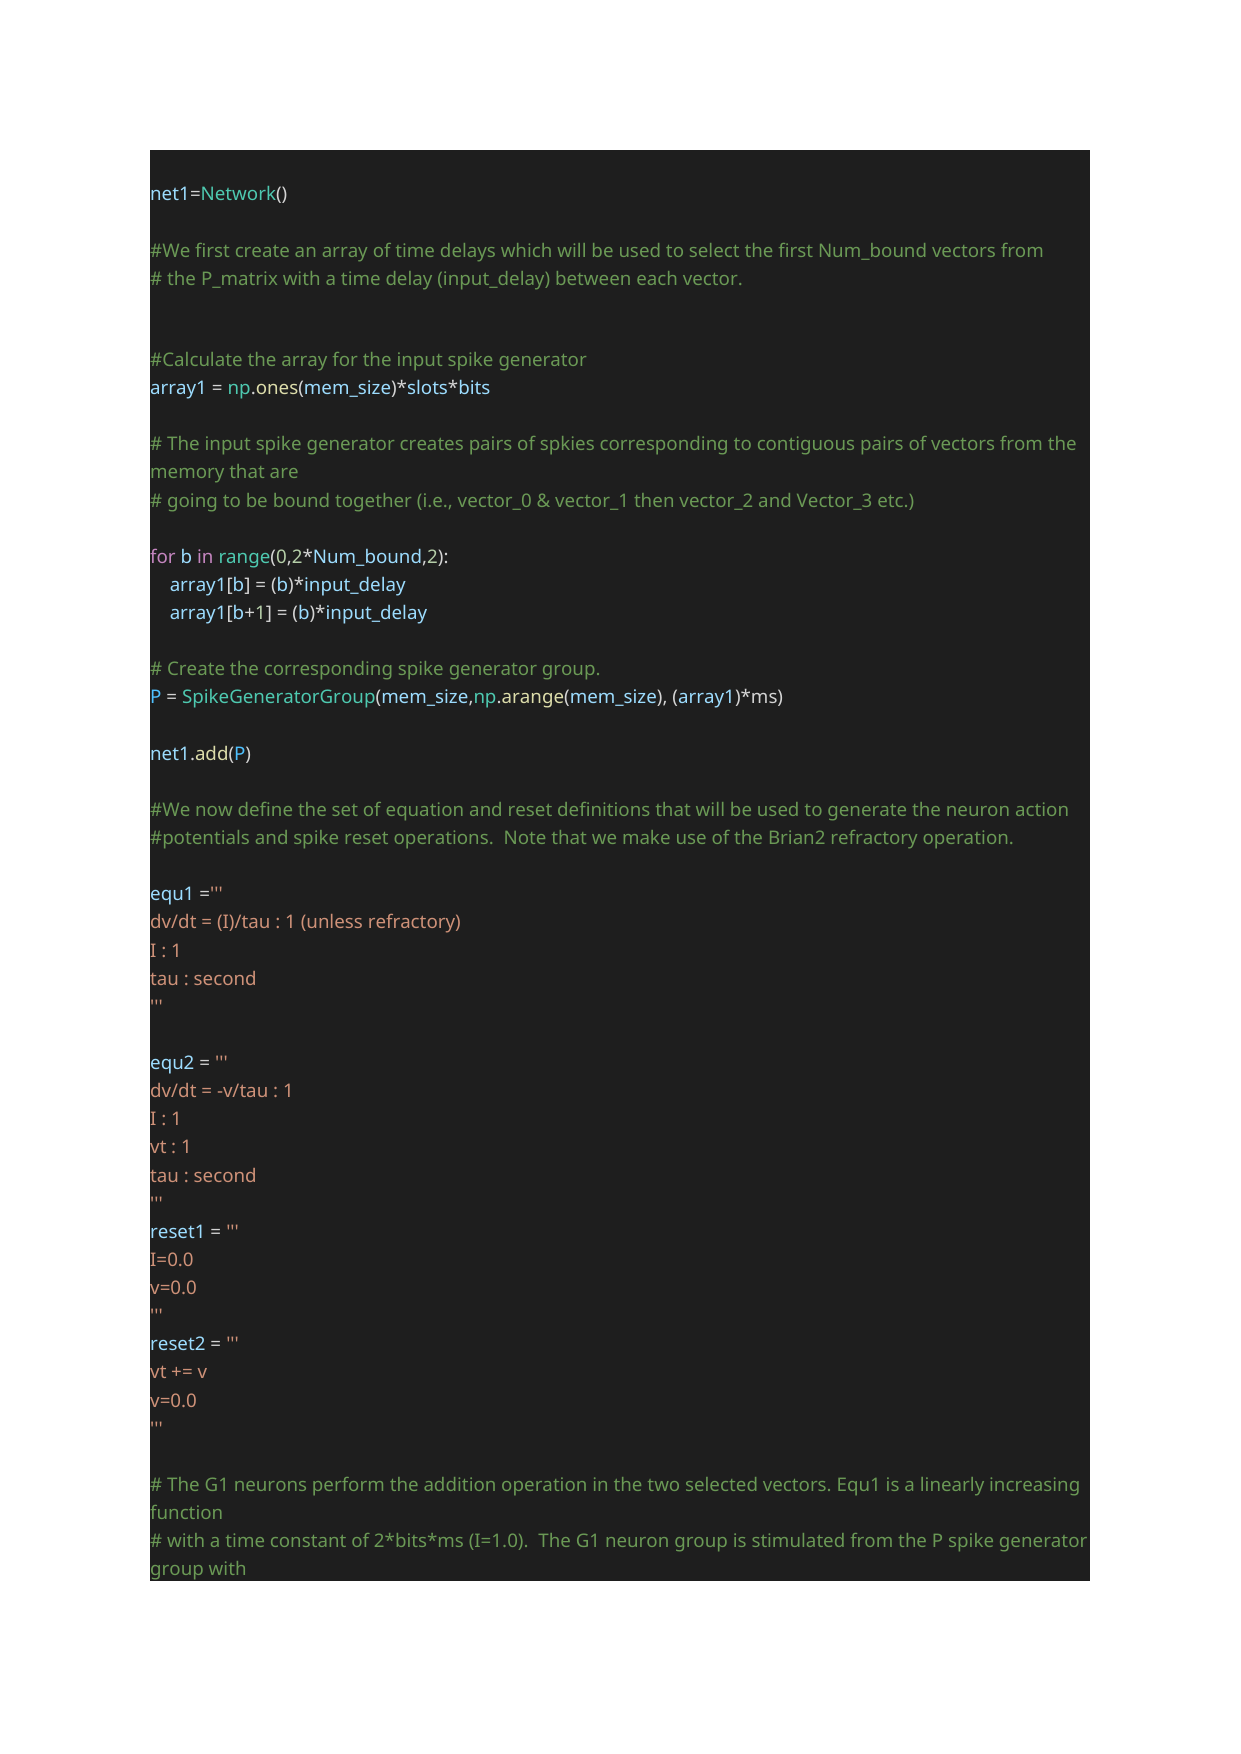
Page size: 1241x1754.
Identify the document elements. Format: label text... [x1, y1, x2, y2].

text # with a time constant of 2*bits*ms (I=1.0). The G1 neuron group is stimulated from the P spike generator group with [150, 1525, 1090, 1581]
text dv/dt = -v/tau : 1 [150, 1075, 1090, 1103]
text # going to be bound together (i.e., vector_0 & vector_1 then vector_2 and Vector_3 etc.) [150, 484, 1090, 512]
text v=0.0 [150, 1272, 1090, 1300]
text array1[b+1] = (b)*input_delay [150, 597, 1090, 625]
text ''' [150, 1300, 1090, 1328]
text # Create the corresponding spike generator group. [150, 653, 1090, 681]
text vt : 1 [150, 1131, 1090, 1159]
text equ1 =''' [150, 878, 1090, 906]
text # The input spike generator creates pairs of spkies corresponding to contiguous pairs of vectors from the memory that are [150, 428, 1090, 484]
text #We first create an array of time delays which will be used to select the first Num_bound vectors from [150, 234, 1090, 262]
text ''' [150, 991, 1090, 1019]
text #Calculate the array for the input spike generator [150, 344, 1090, 372]
text array1 = np.ones(mem_size)*slots*bits [150, 372, 1090, 400]
text v=0.0 [150, 1384, 1090, 1412]
text net1.add(P) [150, 737, 1090, 766]
text vt += v [150, 1356, 1090, 1384]
text equ2 = ''' [150, 1047, 1090, 1075]
text net1=Network() [150, 178, 1090, 206]
text P = SpikeGeneratorGroup(mem_size,np.arange(mem_size), (array1)*ms) [150, 681, 1090, 709]
text #We now define the set of equation and reset definitions that will be used to generate the neuron action [150, 794, 1090, 822]
text I : 1 [150, 934, 1090, 962]
text tau : second [150, 962, 1090, 991]
text I=0.0 [150, 1244, 1090, 1272]
text # the P_matrix with a time delay (input_delay) between each vector. [150, 262, 1090, 291]
text # The G1 neurons perform the addition operation in the two selected vectors. Equ1 is a linearly increasing function [150, 1469, 1090, 1525]
text reset2 = ''' [150, 1328, 1090, 1356]
text reset1 = ''' [150, 1216, 1090, 1244]
text tau : second [150, 1159, 1090, 1187]
text for b in range(0,2*Num_bound,2): [150, 541, 1090, 569]
text ''' [150, 1187, 1090, 1216]
text dv/dt = (I)/tau : 1 (unless refractory) [150, 906, 1090, 934]
text ''' [150, 1412, 1090, 1441]
text array1[b] = (b)*input_delay [150, 569, 1090, 597]
text I : 1 [150, 1103, 1090, 1131]
text #potentials and spike reset operations. Note that we make use of the Brian2 refractory operation. [150, 822, 1090, 850]
